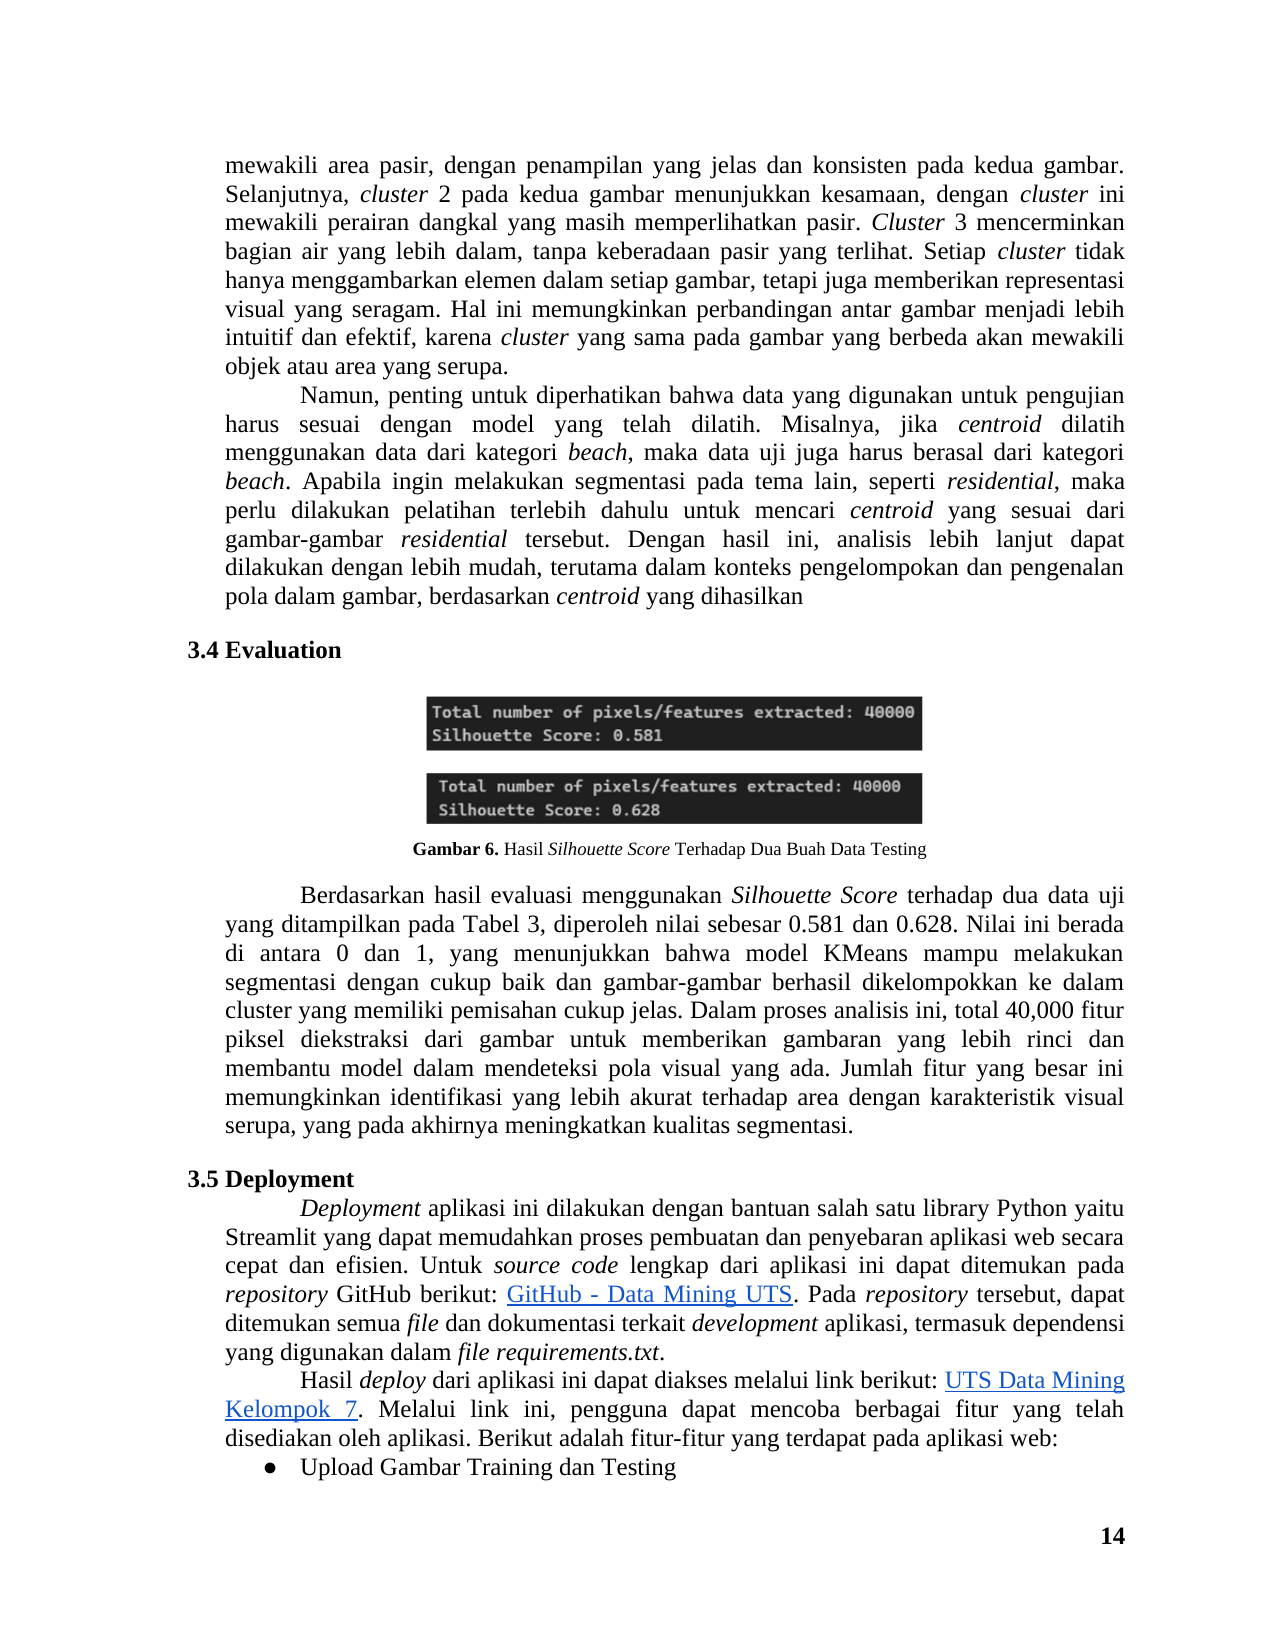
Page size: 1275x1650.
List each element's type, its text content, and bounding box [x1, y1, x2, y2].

text Namun, penting untuk diperhatikan bahwa data yang digunakan untuk pengujian harus sesuai dengan model yang telah dilatih. Misalnya, jika centroid dilatih menggunakan data dari kategori beach, maka data uji juga harus berasal dari kategori beach. Apabila ingin melakukan segmentasi pada tema lain, seperti residential, maka perlu dilakukan pelatihan terlebih dahulu untuk mencari centroid yang sesuai dari gambar-gambar residential tersebut. Dengan hasil ini, analisis lebih lanjut dapat dilakukan dengan lebih mudah, terutama dalam konteks pengelompokan dan pengenalan pola dalam gambar, berdasarkan centroid yang dihasilkan [225, 380, 1125, 610]
list Upload Gambar Training dan Testing [262, 1452, 1125, 1481]
subtitle Deployment [187, 1164, 1125, 1193]
subtitle Evaluation [187, 635, 1125, 664]
text Berdasarkan hasil evaluasi menggunakan Silhouette Score terhadap dua data uji yang ditampilkan pada Tabel 3, diperoleh nilai sebesar 0.581 dan 0.628. Nilai ini berada di antara 0 dan 1, yang menunjukkan bahwa model KMeans mampu melakukan segmentasi dengan cukup baik dan gambar-gambar berhasil dikelompokkan ke dalam cluster yang memiliki pemisahan cukup jelas. Dalam proses analisis ini, total 40,000 fitur piksel diekstraksi dari gambar untuk memberikan gambaran yang lebih rinci dan membantu model dalam mendeteksi pola visual yang ada. Jumlah fitur yang besar ini memungkinkan identifikasi yang lebih akurat terhadap area dengan karakteristik visual serupa, yang pada akhirnya meningkatkan kualitas segmentasi. [225, 881, 1125, 1139]
text Deployment aplikasi ini dilakukan dengan bantuan salah satu library Python yaitu Streamlit yang dapat memudahkan proses pembuatan dan penyebaran aplikasi web secara cepat dan efisien. Untuk source code lengkap dari aplikasi ini dapat ditemukan pada repository GitHub berikut: GitHub - Data Mining UTS. Pada repository tersebut, dapat ditemukan semua file dan dokumentasi terkait development aplikasi, termasuk dependensi yang digunakan dalam file requirements.txt. [225, 1193, 1125, 1366]
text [225, 150, 1125, 380]
text Gambar 6. Hasil Silhouette Score Terhadap Dua Buah Data Testing [225, 838, 1125, 860]
picture [417, 688, 933, 839]
text Hasil deploy dari aplikasi ini dapat diakses melalui link berikut: UTS Data Mining Kelompok 7. Melalui link ini, pengguna dapat mencoba berbagai fitur yang telah disediakan oleh aplikasi. Berikut adalah fitur-fitur yang terdapat pada aplikasi web: [225, 1366, 1125, 1452]
